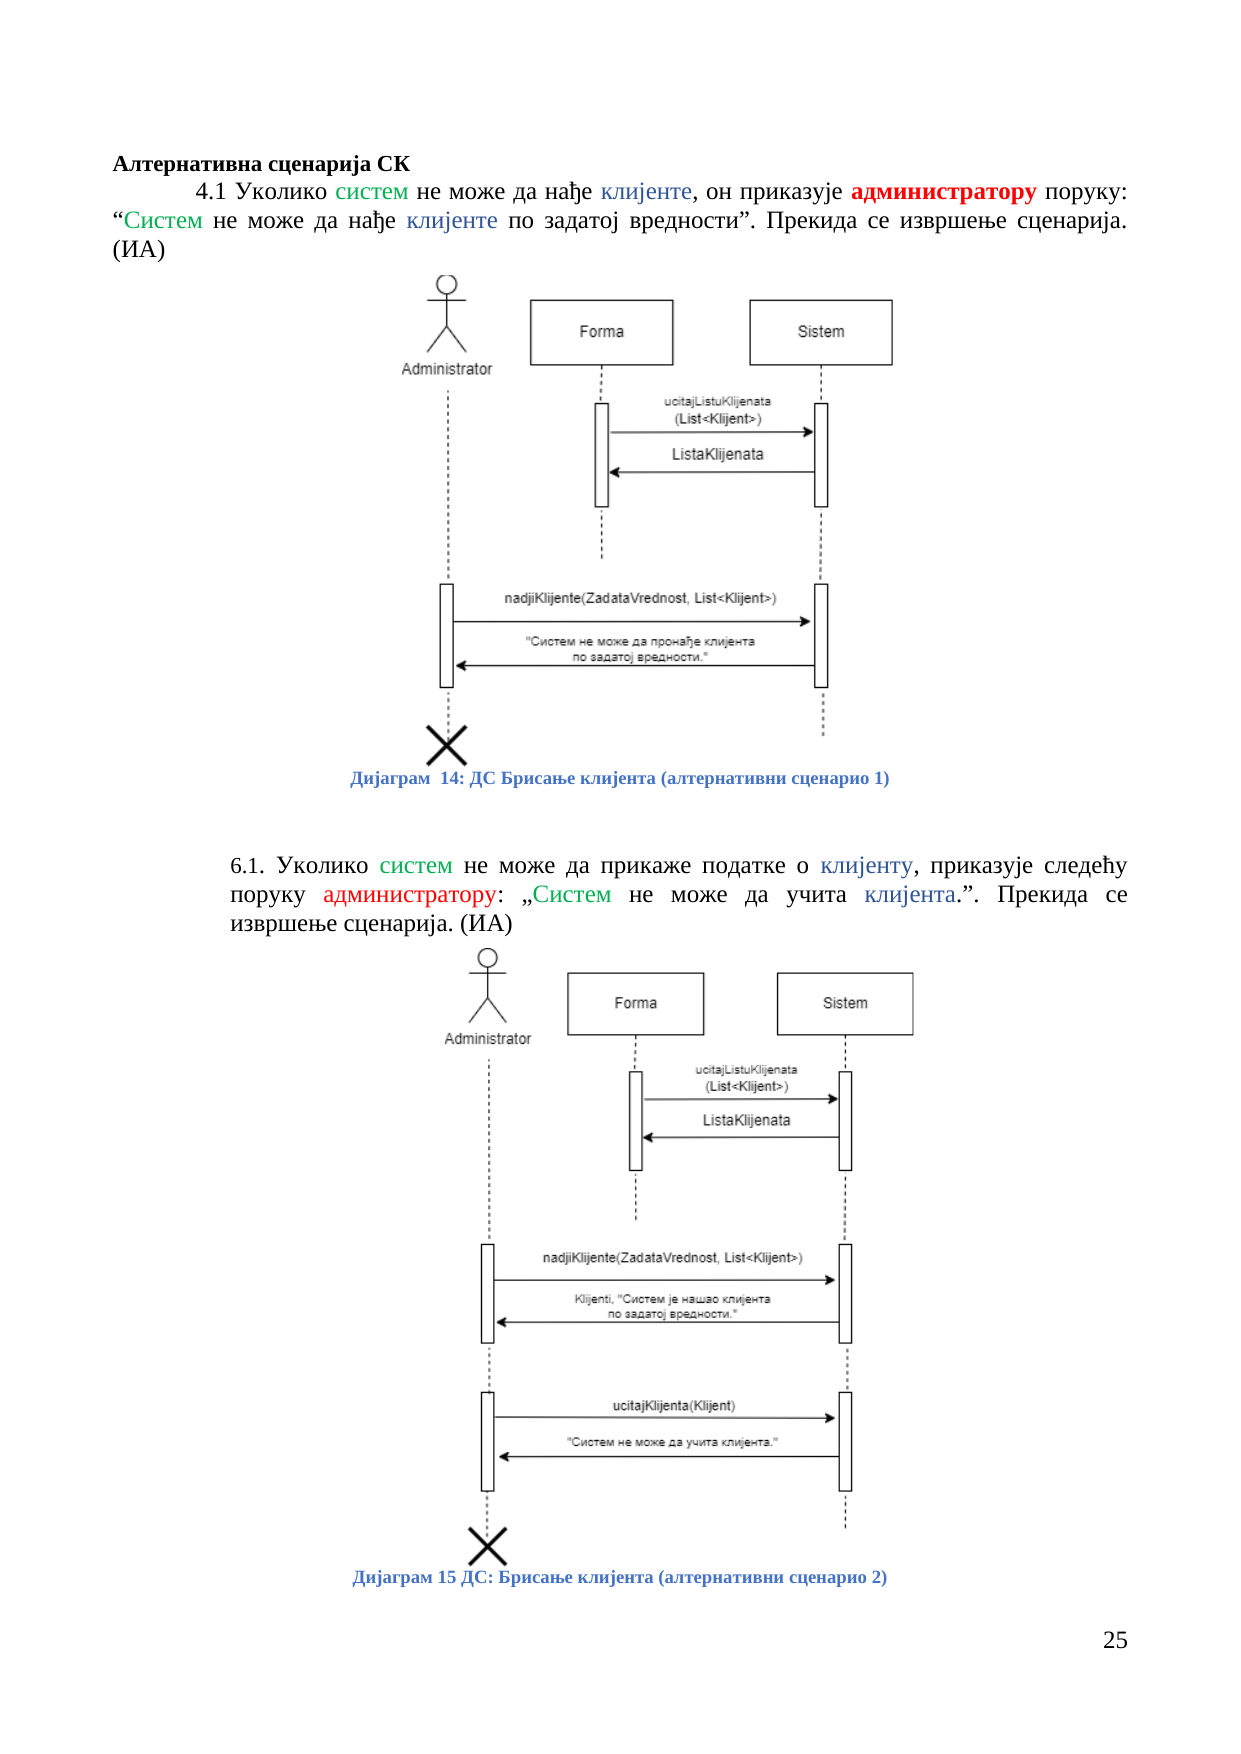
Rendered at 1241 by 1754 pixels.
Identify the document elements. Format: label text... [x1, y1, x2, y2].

text Дијаграм 14: ДС Брисање клијента (алтернативни сценарио 1) [112, 767, 1128, 788]
picture [401, 275, 893, 767]
text Алтернативна сценарија СК [112, 150, 1128, 176]
picture [444, 948, 914, 1567]
text 4.1 Уколико систем не може да нађе клијенте, он приказује администратору поруку: “Систем не може да нађе клијенте по задатој вредности”. Прекида се извршење сценарија. (ИА) [112, 176, 1128, 263]
text 6.1. Уколико систем не може да прикаже податке о клијенту, приказује следећу поруку администратору: „Систем не може да учита клијента.”. Прекида се извршење сценарија. (ИА) [230, 850, 1128, 937]
text Дијаграм 15 ДС: Брисање клијента (алтернативни сценарио 2) [112, 1566, 1128, 1588]
